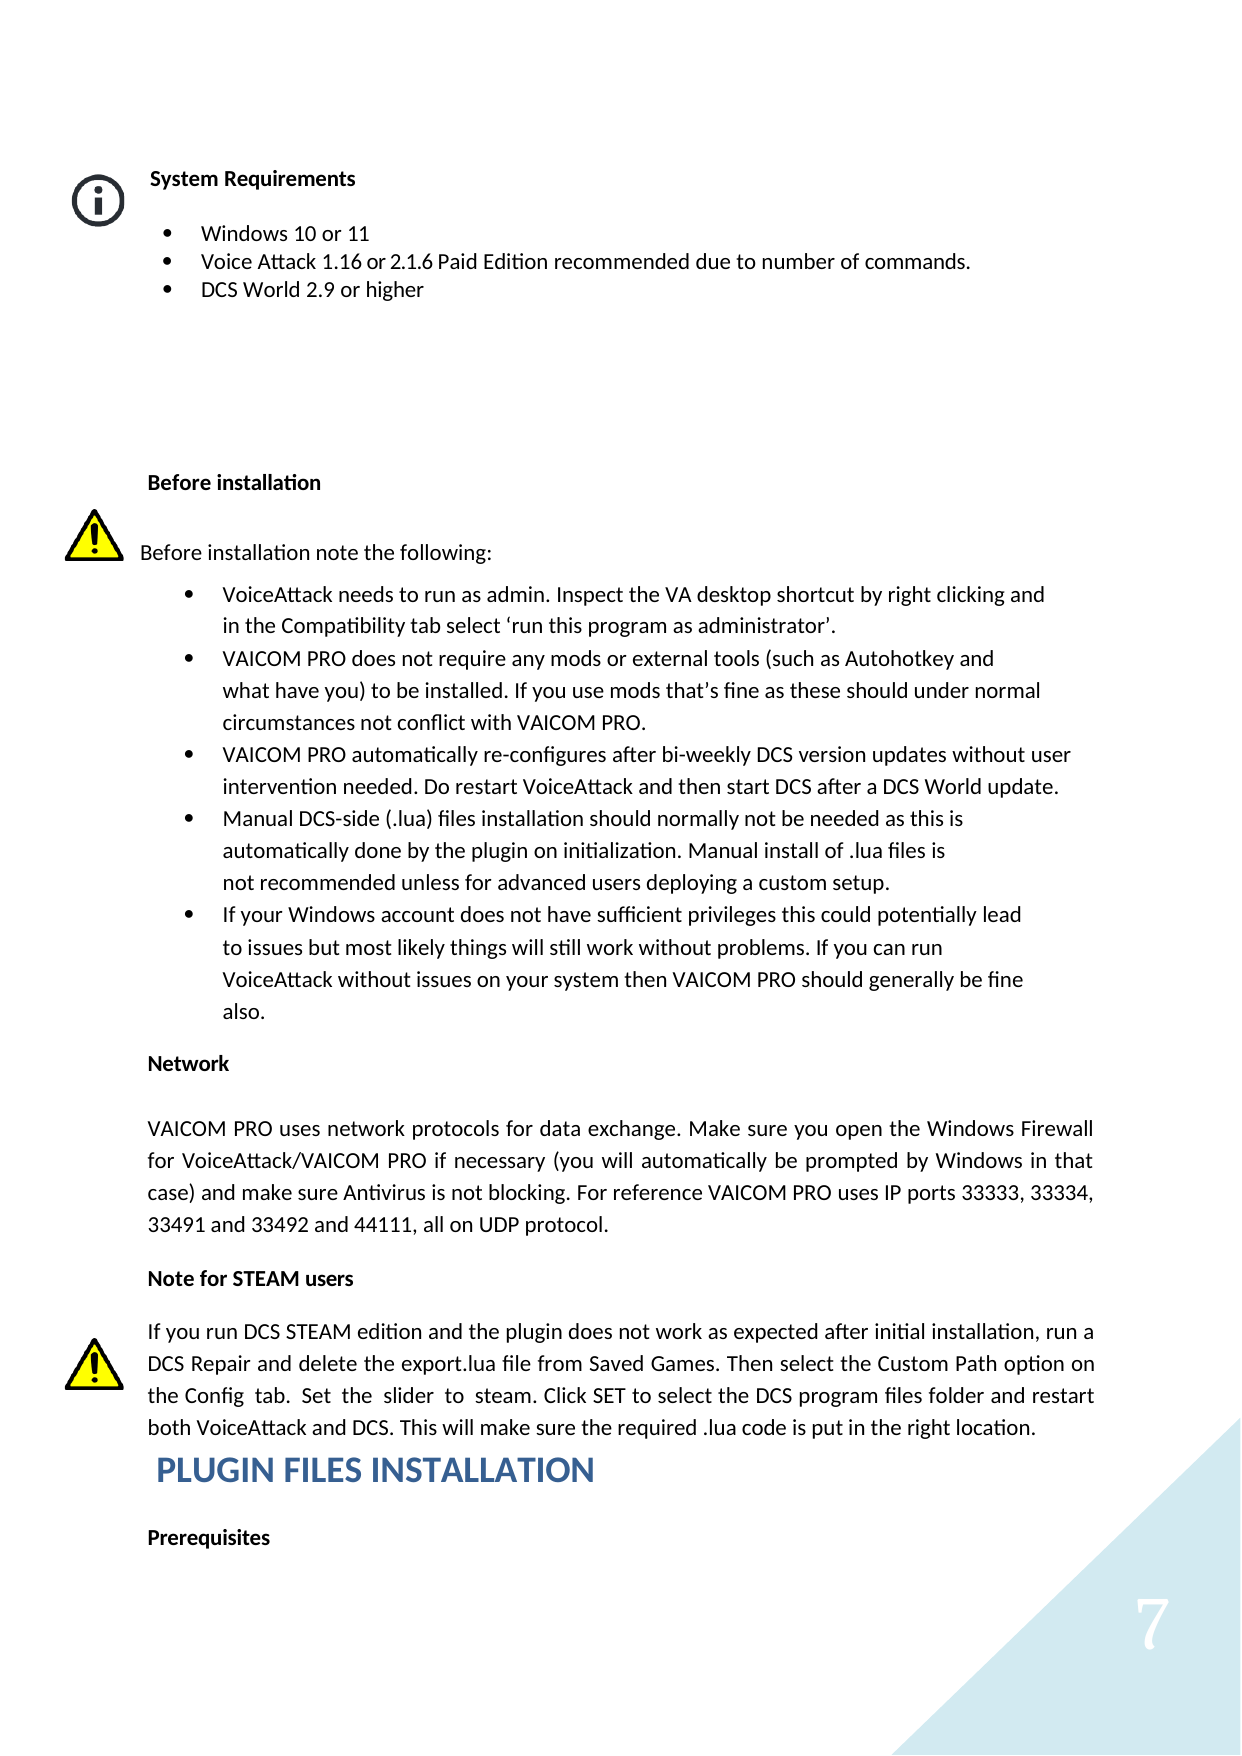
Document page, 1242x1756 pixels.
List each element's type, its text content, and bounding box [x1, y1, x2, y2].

subtitle Note for STEAM users [147, 1264, 1131, 1292]
subtitle PLUGIN FILES INSTALLATION [147, 1446, 1131, 1491]
list VAICOM PRO does not require any mods or external tools (such as Autohotkey and what have you) to be installed. If you use mods that’s fine as these should under normal circumstances not conflict with VAICOM PRO. [185, 644, 1046, 736]
list Voice Attack 1.16 or 2.1.6 Paid Edition recommended due to number of commands. [163, 247, 1131, 275]
picture [64, 509, 124, 561]
list If your Windows account does not have sufficient privileges this could potentially lead to issues but most likely things will still work without problems. If you can run VoiceAttack without issues on your system then VAICOM PRO should generally be fine also. [185, 900, 1046, 1025]
list VAICOM PRO automatically re-configures after bi-weekly DCS version updates without user intervention needed. Do restart VoiceAttack and then start DCS after a DCS World update. [185, 740, 1071, 800]
text VAICOM PRO uses network protocols for data exchange. Make sure you open the Windows Firewall for VoiceAttack/VAICOM PRO if necessary (you will automatically be prompted by Windows in that case) and make sure Antivirus is not blocking. For reference VAICOM PRO uses IP ports 33333, 33334, 33491 and 33492 and 44111, all on UDP protocol. [147, 1114, 1095, 1238]
subtitle Network [147, 1049, 1131, 1078]
text If you run DCS STEAM edition and the plugin does not work as expected after initial installation, run a DCS Repair and delete the export.lua file from Saved Games. Then select the Custom Path option on the Config tab. Set the slider to steam. Click SET to select the DCS program files folder and restart both VoiceAttack and DCS. This will make sure the required .lua code is put in the right location. [147, 1317, 1097, 1441]
list VoiceAttack needs to run as admin. Inspect the VA desktop shortcut by right clicking and in the Compatibility tab select ‘run this program as administrator’. [185, 580, 1066, 639]
list Windows 10 or 11 [163, 218, 1131, 247]
text Before installation note the following: [65, 509, 1131, 567]
subtitle Prerequisites [147, 1523, 1131, 1551]
subtitle Before installation [147, 468, 1131, 496]
list DCS World 2.9 or higher [163, 275, 1131, 304]
picture [71, 174, 125, 227]
subtitle System Requirements [150, 164, 1131, 193]
list Manual DCS-side (.lua) files installation should normally not be needed as this is automatically done by the plugin on initialization. Manual install of .lua files is not recommended unless for advanced users deploying a custom setup. [185, 804, 981, 896]
picture [64, 1338, 124, 1390]
